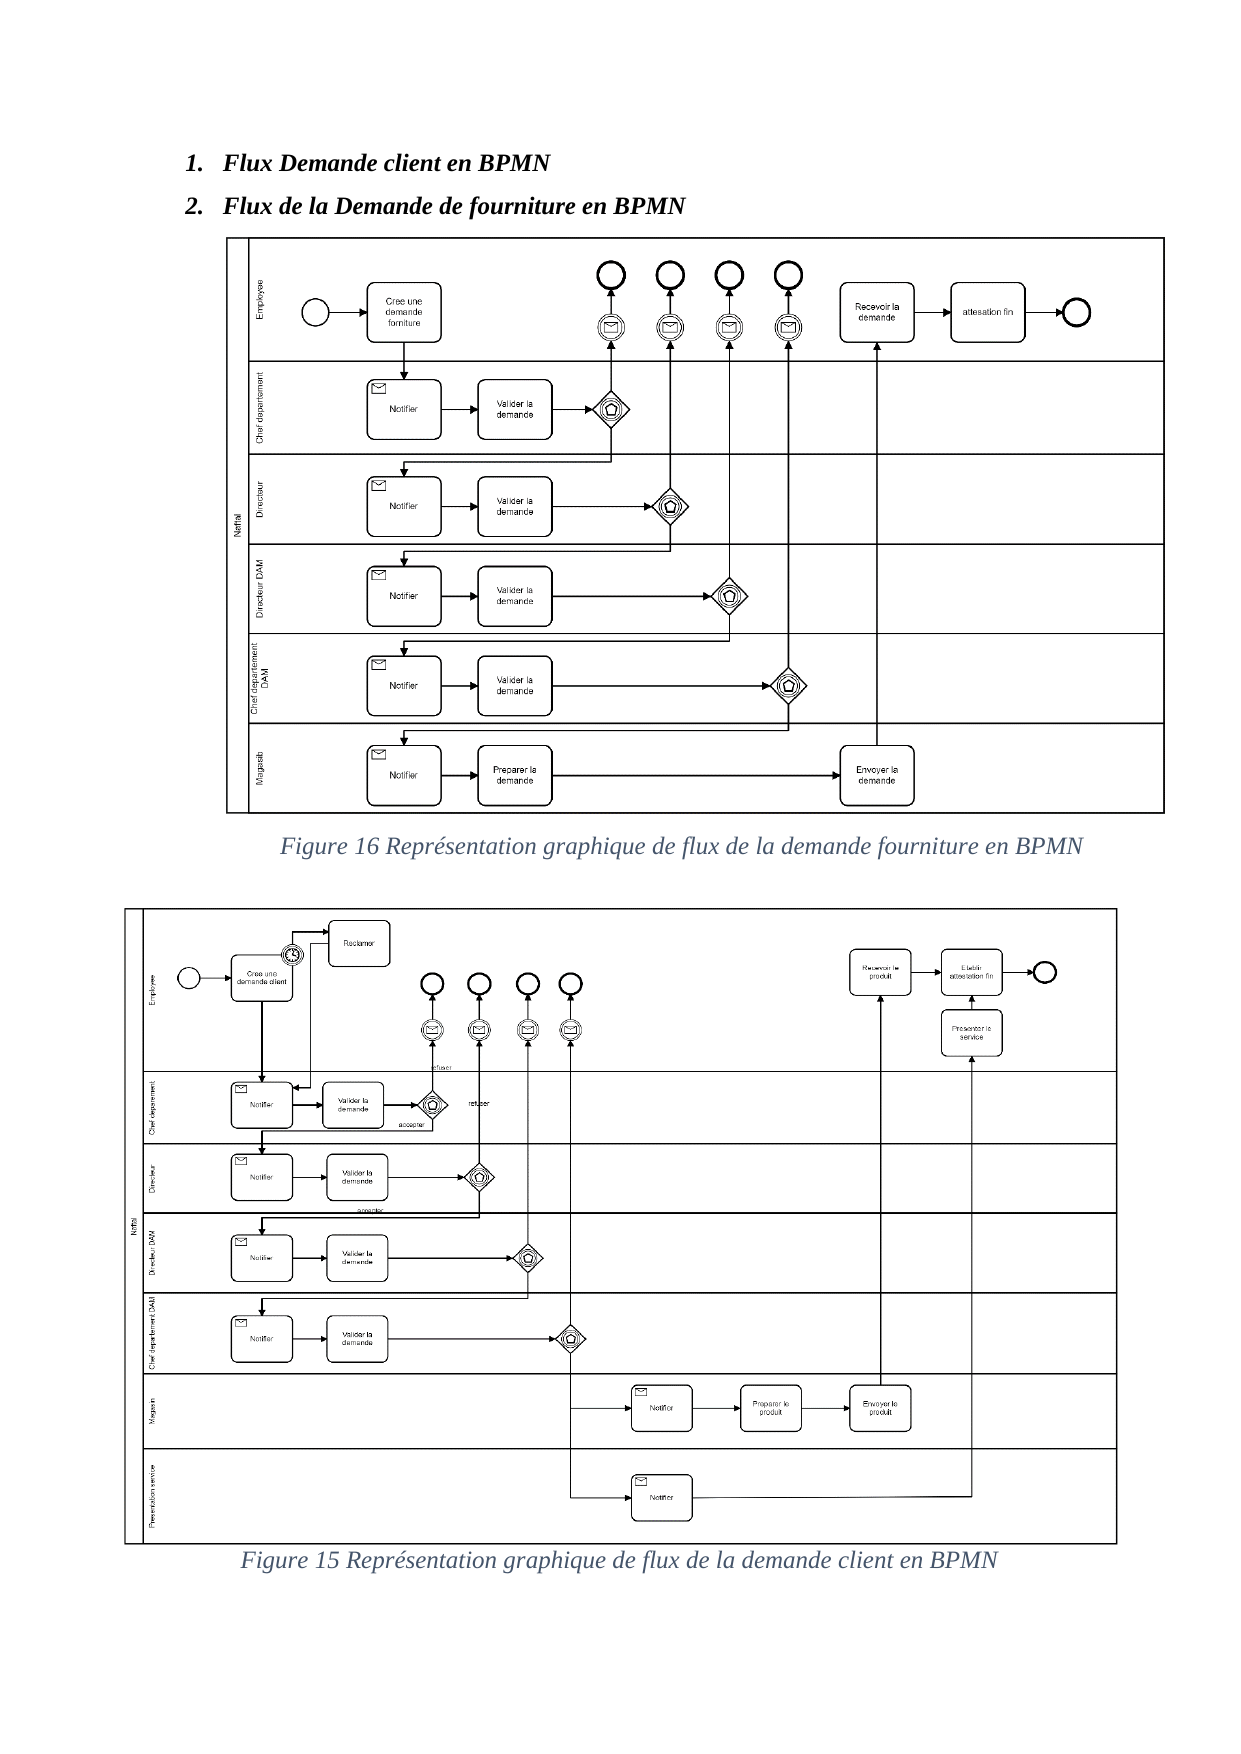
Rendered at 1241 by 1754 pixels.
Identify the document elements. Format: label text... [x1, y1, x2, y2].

text Figure 16 Représentation graphique de flux de la demande fourniture en BPMN [148, 831, 1092, 860]
picture [222, 233, 1168, 817]
picture [121, 905, 1120, 1547]
list Flux de la Demande de fourniture en BPMN [185, 191, 1092, 219]
list Flux Demande client en BPMN [185, 148, 1092, 176]
